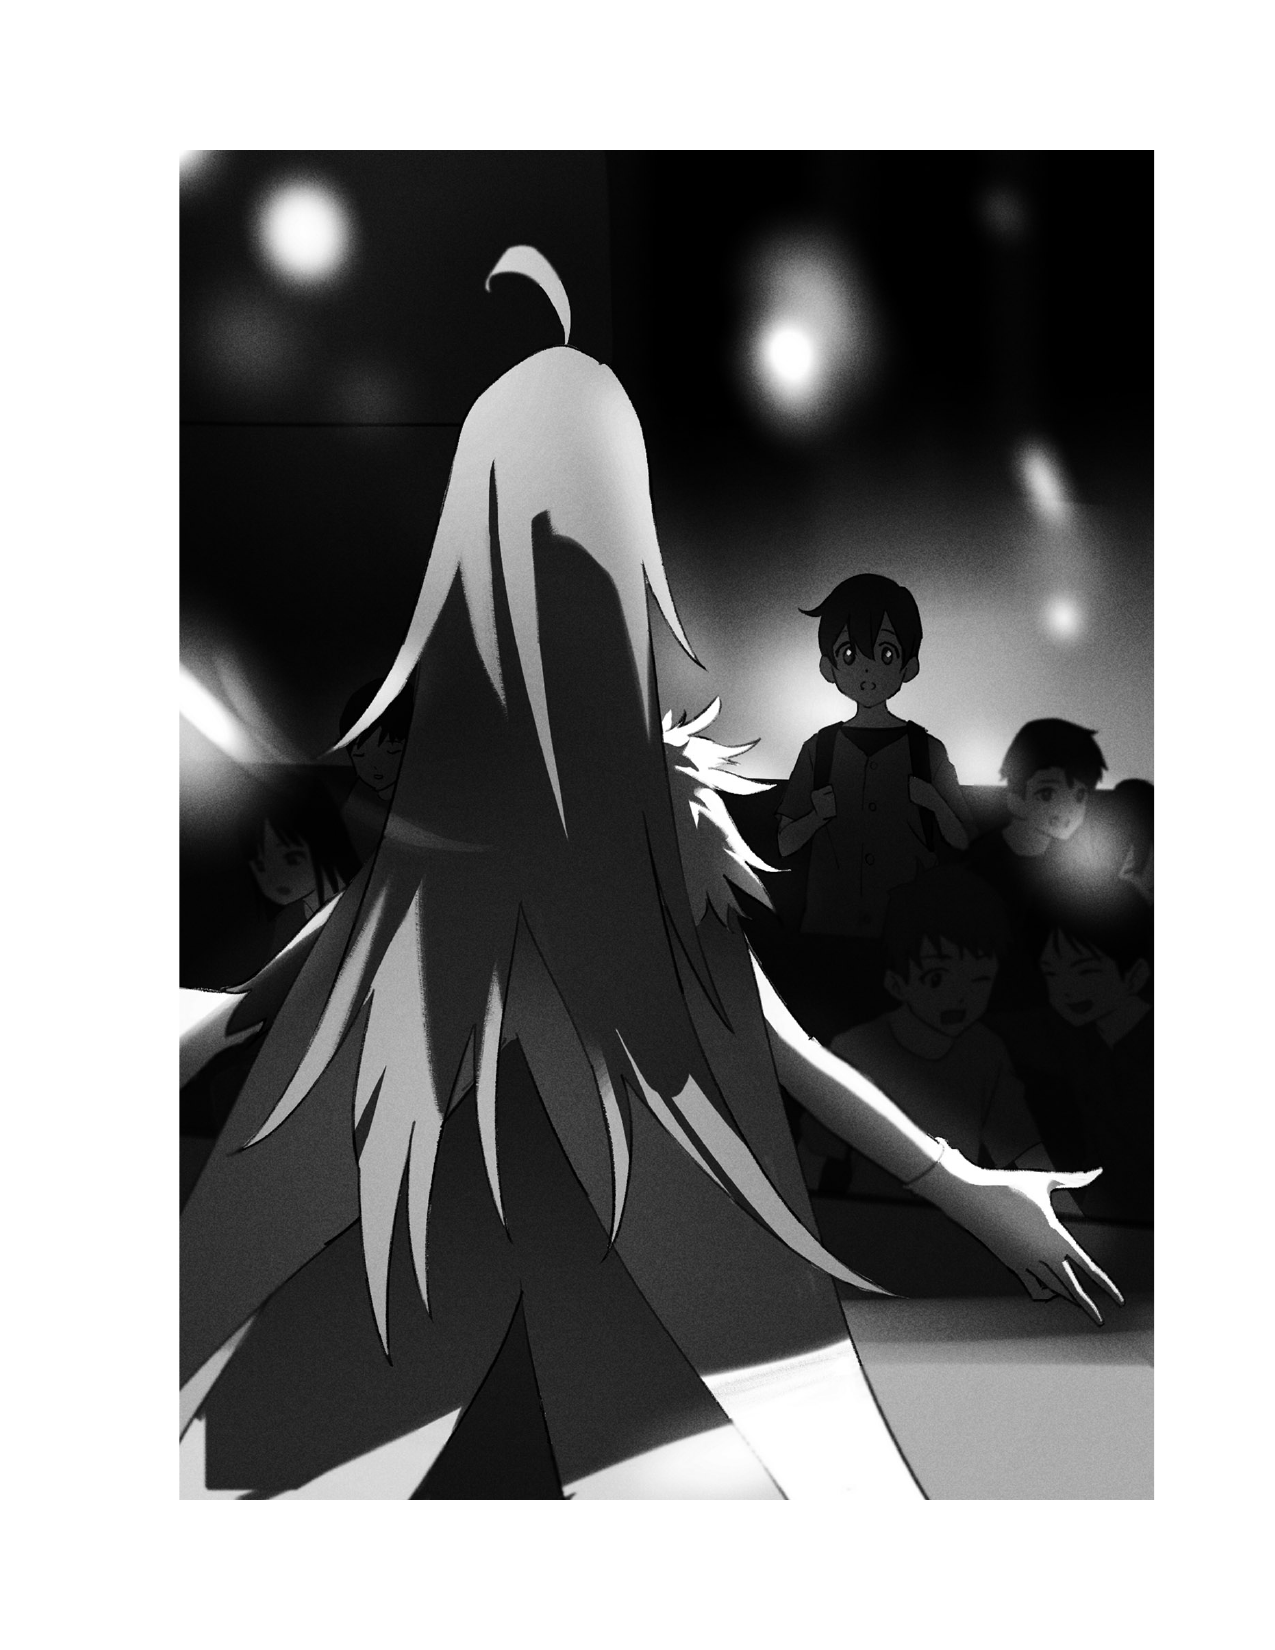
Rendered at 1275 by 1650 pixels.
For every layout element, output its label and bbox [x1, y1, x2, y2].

picture [179, 150, 1155, 1500]
